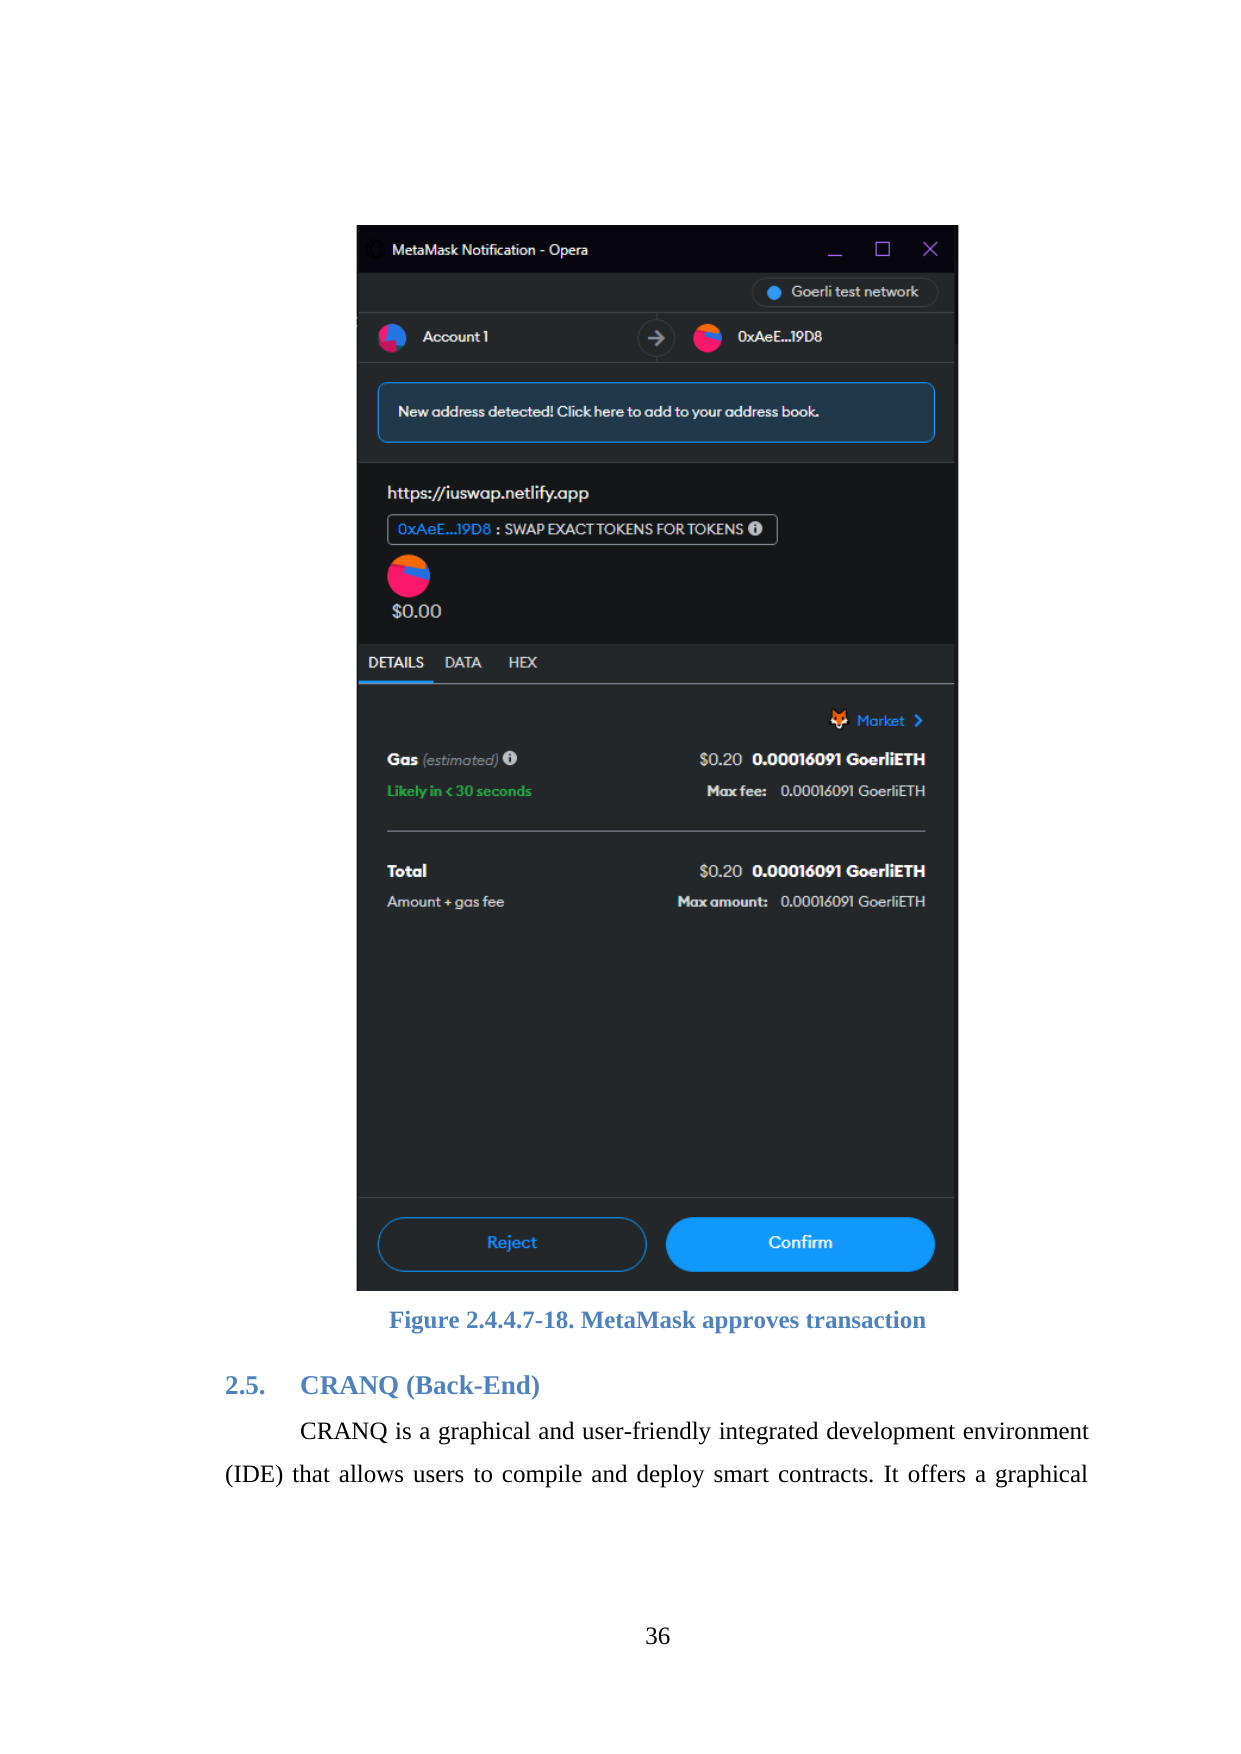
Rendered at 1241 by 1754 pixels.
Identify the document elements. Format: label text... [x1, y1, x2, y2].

text Figure 2.4.4.7-18. MetaMask approves transaction [225, 1305, 1090, 1334]
picture [356, 225, 959, 1291]
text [225, 1416, 1090, 1488]
subtitle CRANQ (Back-End) [225, 1369, 1090, 1400]
